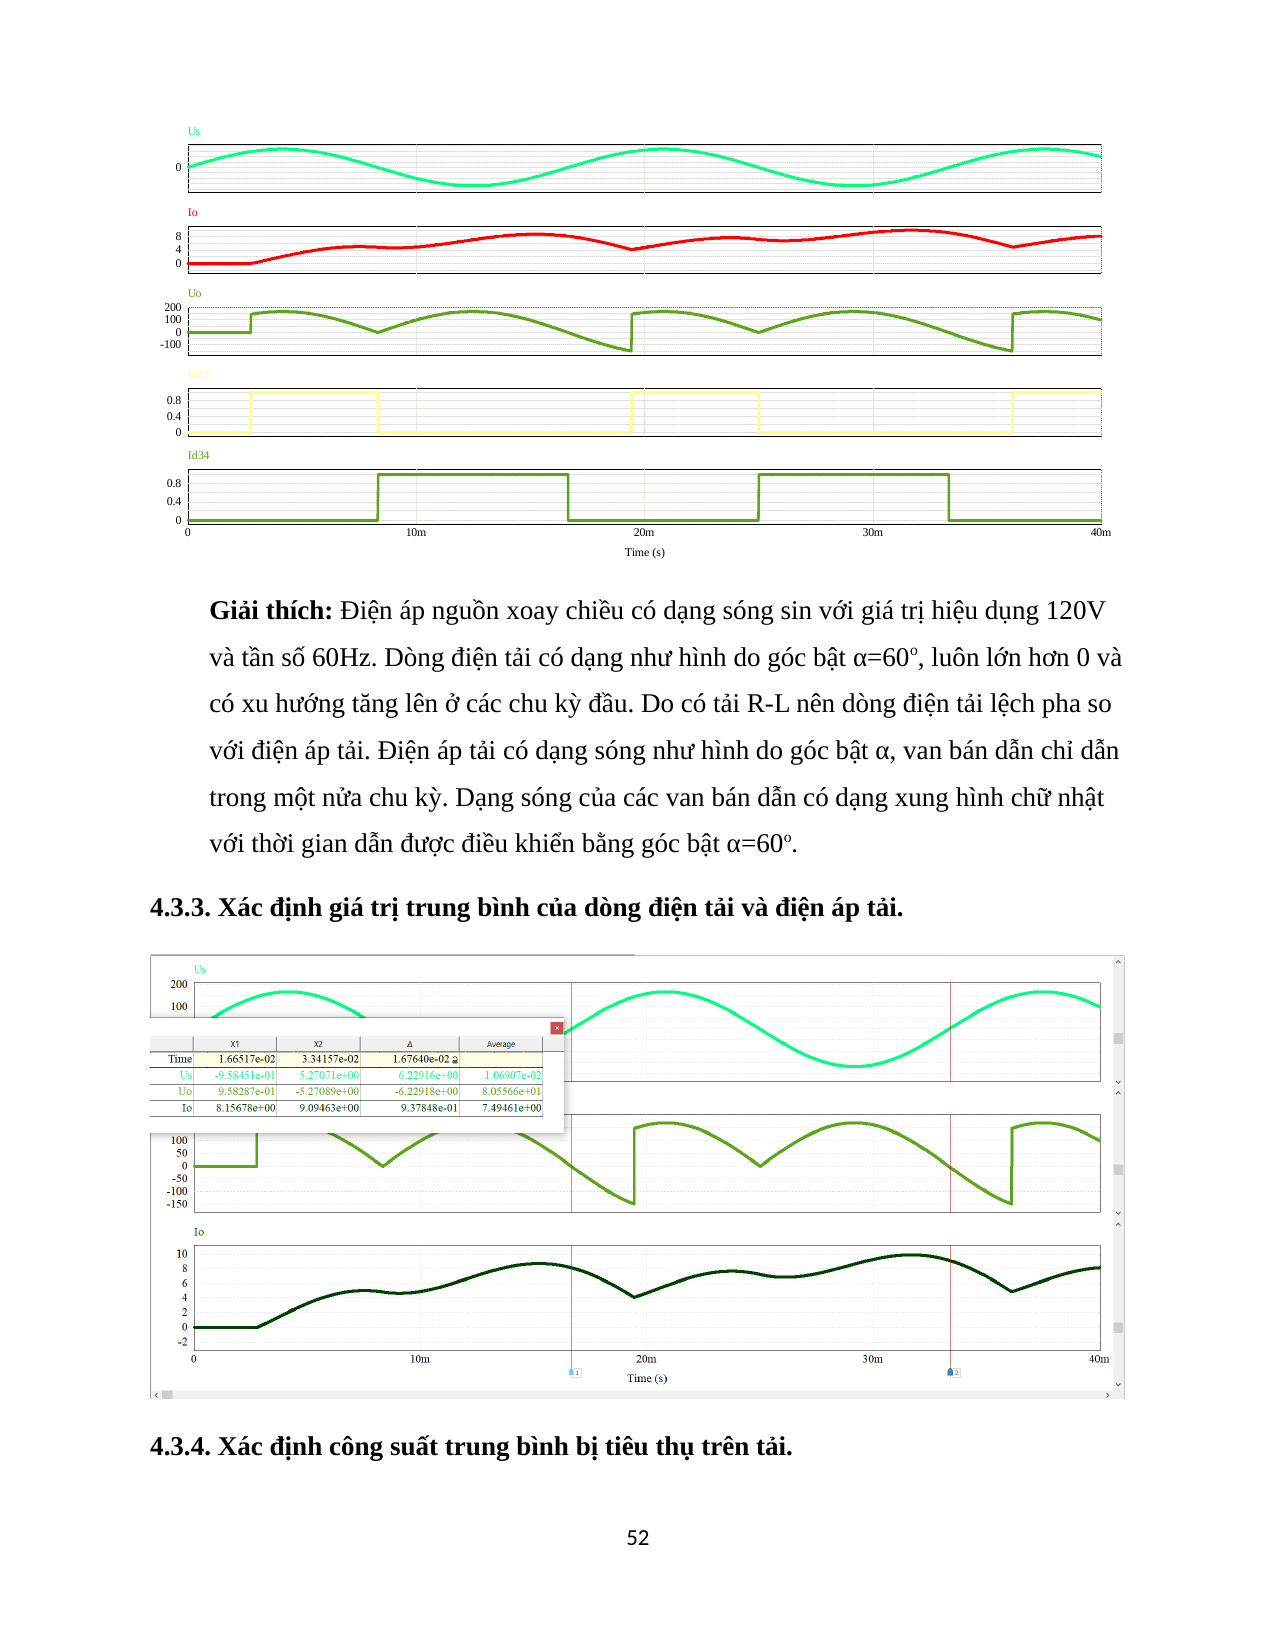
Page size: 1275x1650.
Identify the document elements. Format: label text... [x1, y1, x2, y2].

text Giải thích: Điện áp nguồn xoay chiều có dạng sóng sin với giá trị hiệu dụng 120V và tần số 60Hz. Dòng điện tải có dạng như hình do góc bật α=60o, luôn lớn hơn 0 và có xu hướng tăng lên ở các chu kỳ đầu. Do có tải R-L nên dòng điện tải lệch pha so với điện áp tải. Điện áp tải có dạng sóng như hình do góc bật α, van bán dẫn chỉ dẫn trong một nửa chu kỳ. Dạng sóng của các van bán dẫn có dạng xung hình chữ nhật với thời gian dẫn được điều khiển bằng góc bật α=60o. [209, 594, 1125, 859]
text 4.3.3. Xác định giá trị trung bình của dòng điện tải và điện áp tải. [150, 891, 1125, 922]
picture [150, 954, 1125, 1399]
text 4.3.4. Xác định công suất trung bình bị tiêu thụ trên tải. [150, 1430, 1125, 1461]
